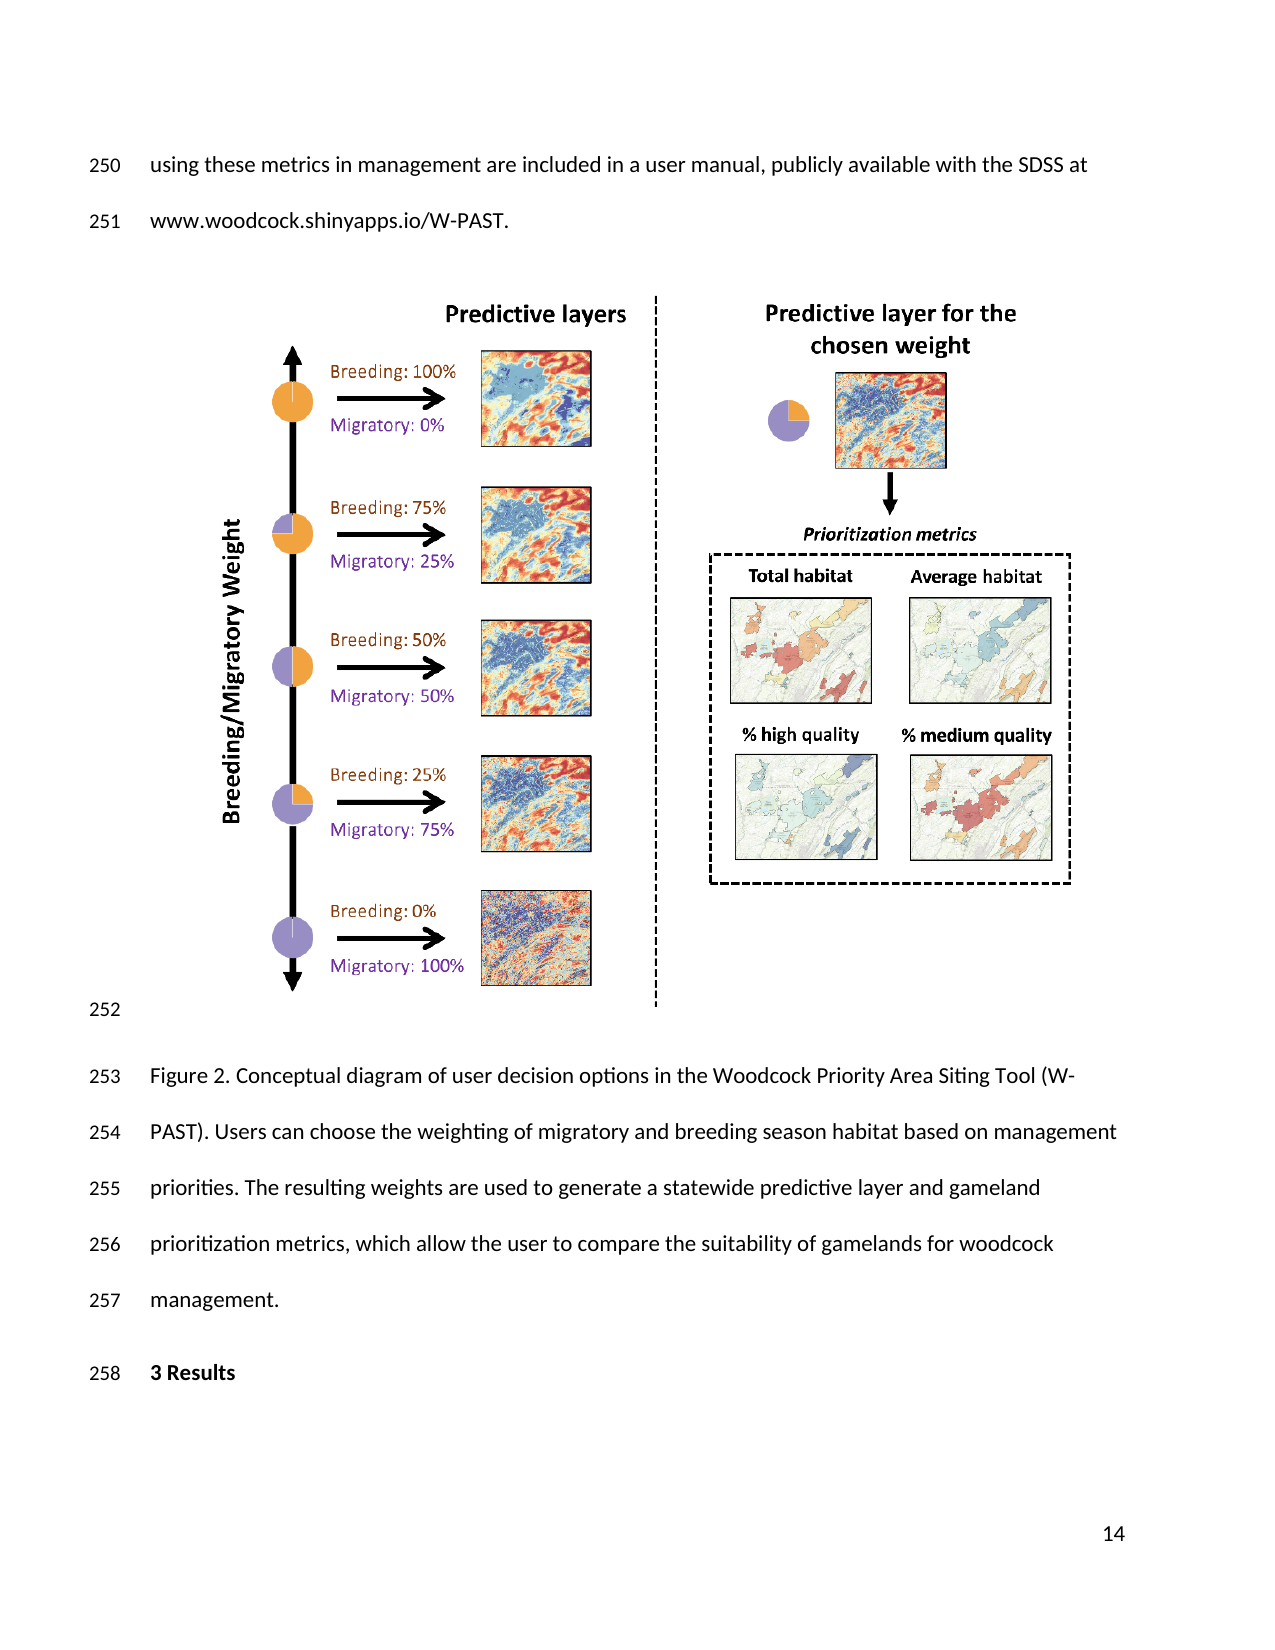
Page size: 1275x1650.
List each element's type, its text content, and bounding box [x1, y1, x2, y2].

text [150, 150, 1125, 234]
text 3 Results [150, 1358, 1125, 1386]
text Figure 2. Conceptual diagram of user decision options in the Woodcock Priority Area Siting Tool (W-PAST). Users can choose the weighting of migratory and breeding season habitat based on management priorities. The resulting weights are used to generate a statewide predictive layer and gameland prioritization metrics, which allow the user to compare the suitability of gamelands for woodcock management. [150, 1061, 1125, 1313]
picture [186, 278, 1089, 1017]
